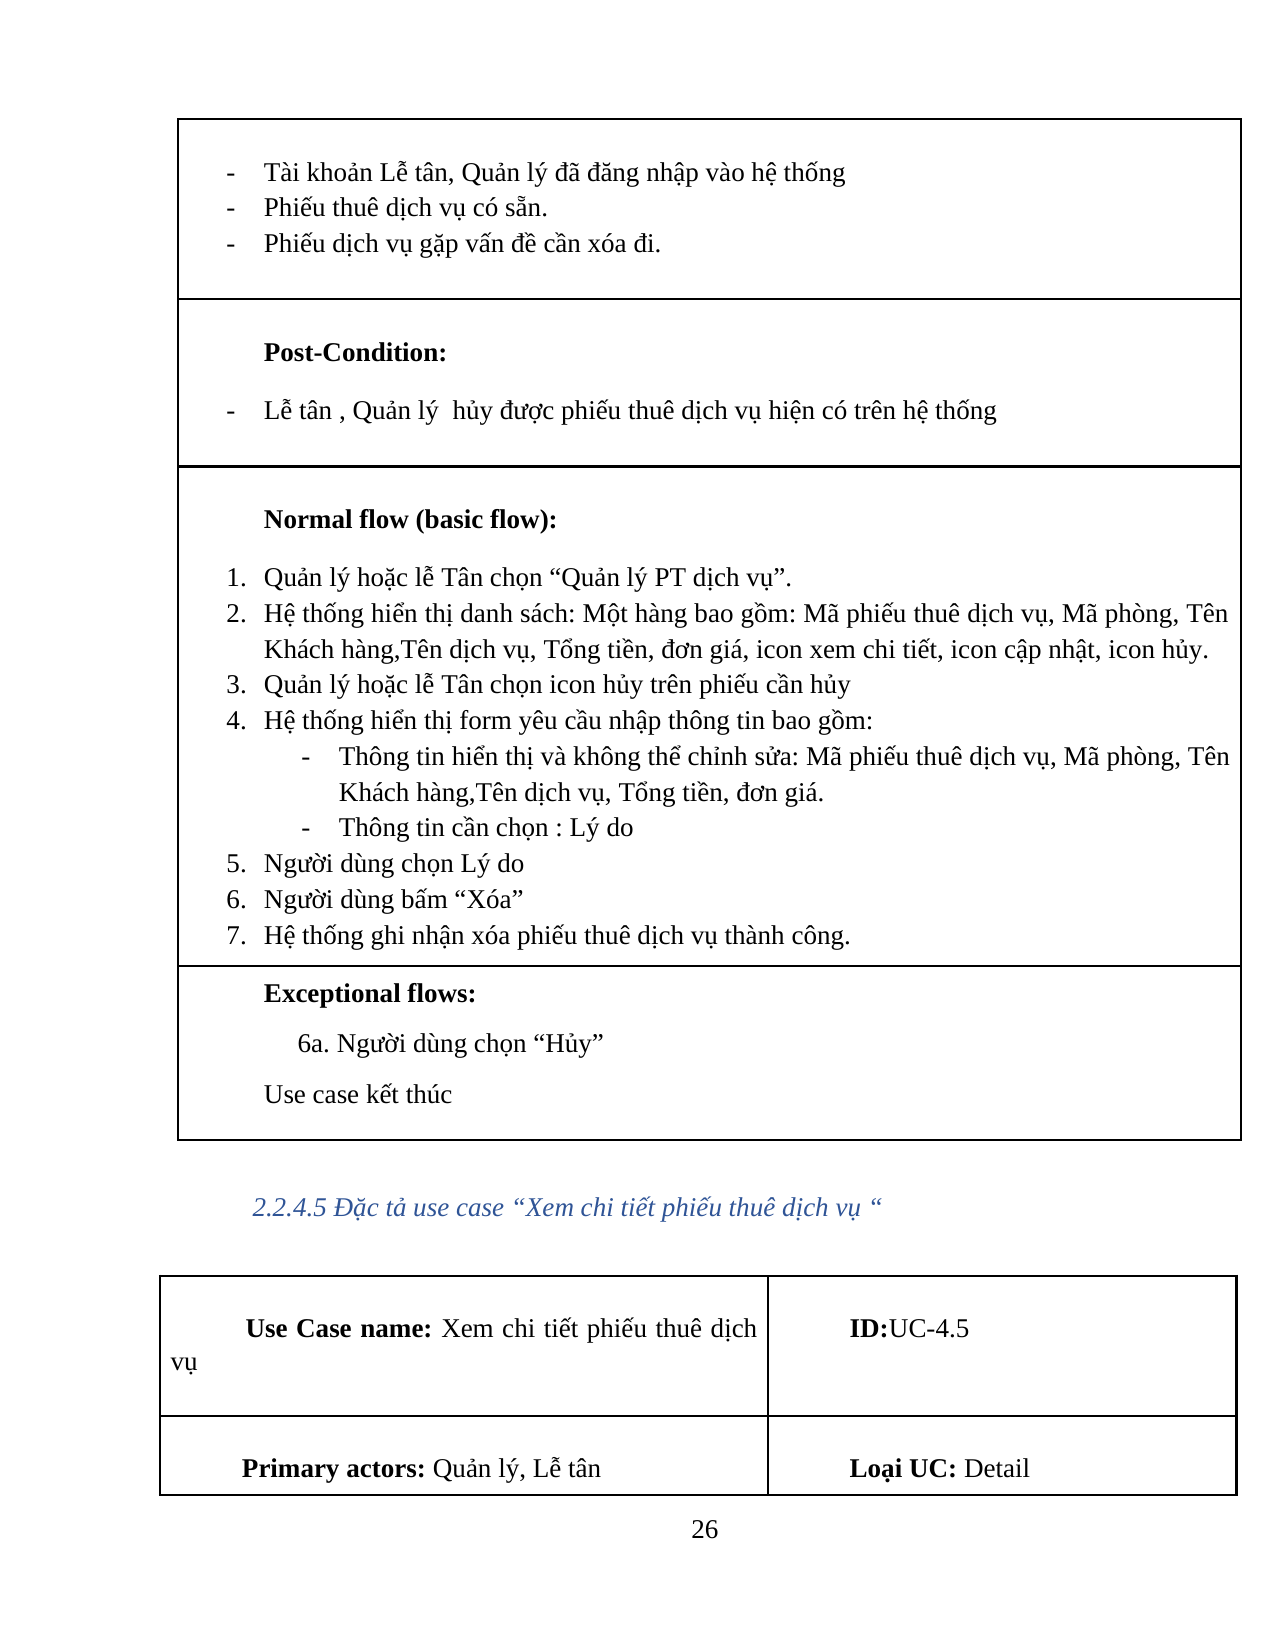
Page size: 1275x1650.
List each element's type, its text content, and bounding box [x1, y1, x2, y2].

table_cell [161, 1417, 767, 1493]
table_cell Normal flow (basic flow): Quản lý hoặc lễ Tân chọn “Quản lý PT dịch vụ”. Hệ thống hiển thị danh sách: Một hàng bao gồm: Mã phiếu thuê dịch vụ, Mã phòng, Tên Khách hàng,Tên dịch vụ, Tổng tiền, đơn giá, icon xem chi tiết, icon cập nhật, icon hủy. Quản lý hoặc lễ Tân chọn icon hủy trên phiếu cần hủy Hệ thống hiển thị form yêu cầu nhập thông tin bao gồm: Thông tin hiển thị và không thể chỉnh sửa: Mã phiếu thuê dịch vụ, Mã phòng, Tên Khách hàng,Tên dịch vụ, Tổng tiền, đơn giá. Thông tin cần chọn : Lý do Người dùng chọn Lý do Người dùng bấm “Xóa” Hệ thống ghi nhận xóa phiếu thuê dịch vụ thành công. [179, 468, 1240, 965]
table_header ID:UC-4.5 [769, 1277, 1235, 1414]
subtitle 2.2.4.5 Đặc tả use case “Xem chi tiết phiếu thuê dịch vụ “ [177, 1191, 1157, 1222]
table_header Use Case name: Xem chi tiết phiếu thuê dịch vụ [161, 1277, 767, 1414]
table_cell Post-Condition: Lễ tân , Quản lý hủy được phiếu thuê dịch vụ hiện có trên hệ thống [179, 300, 1240, 465]
table_cell Exceptional flows: 6a. Người dùng chọn “Hủy” Use case kết thúc [179, 967, 1240, 1138]
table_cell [179, 120, 1240, 298]
table_cell Loại UC: Detail [769, 1417, 1235, 1493]
